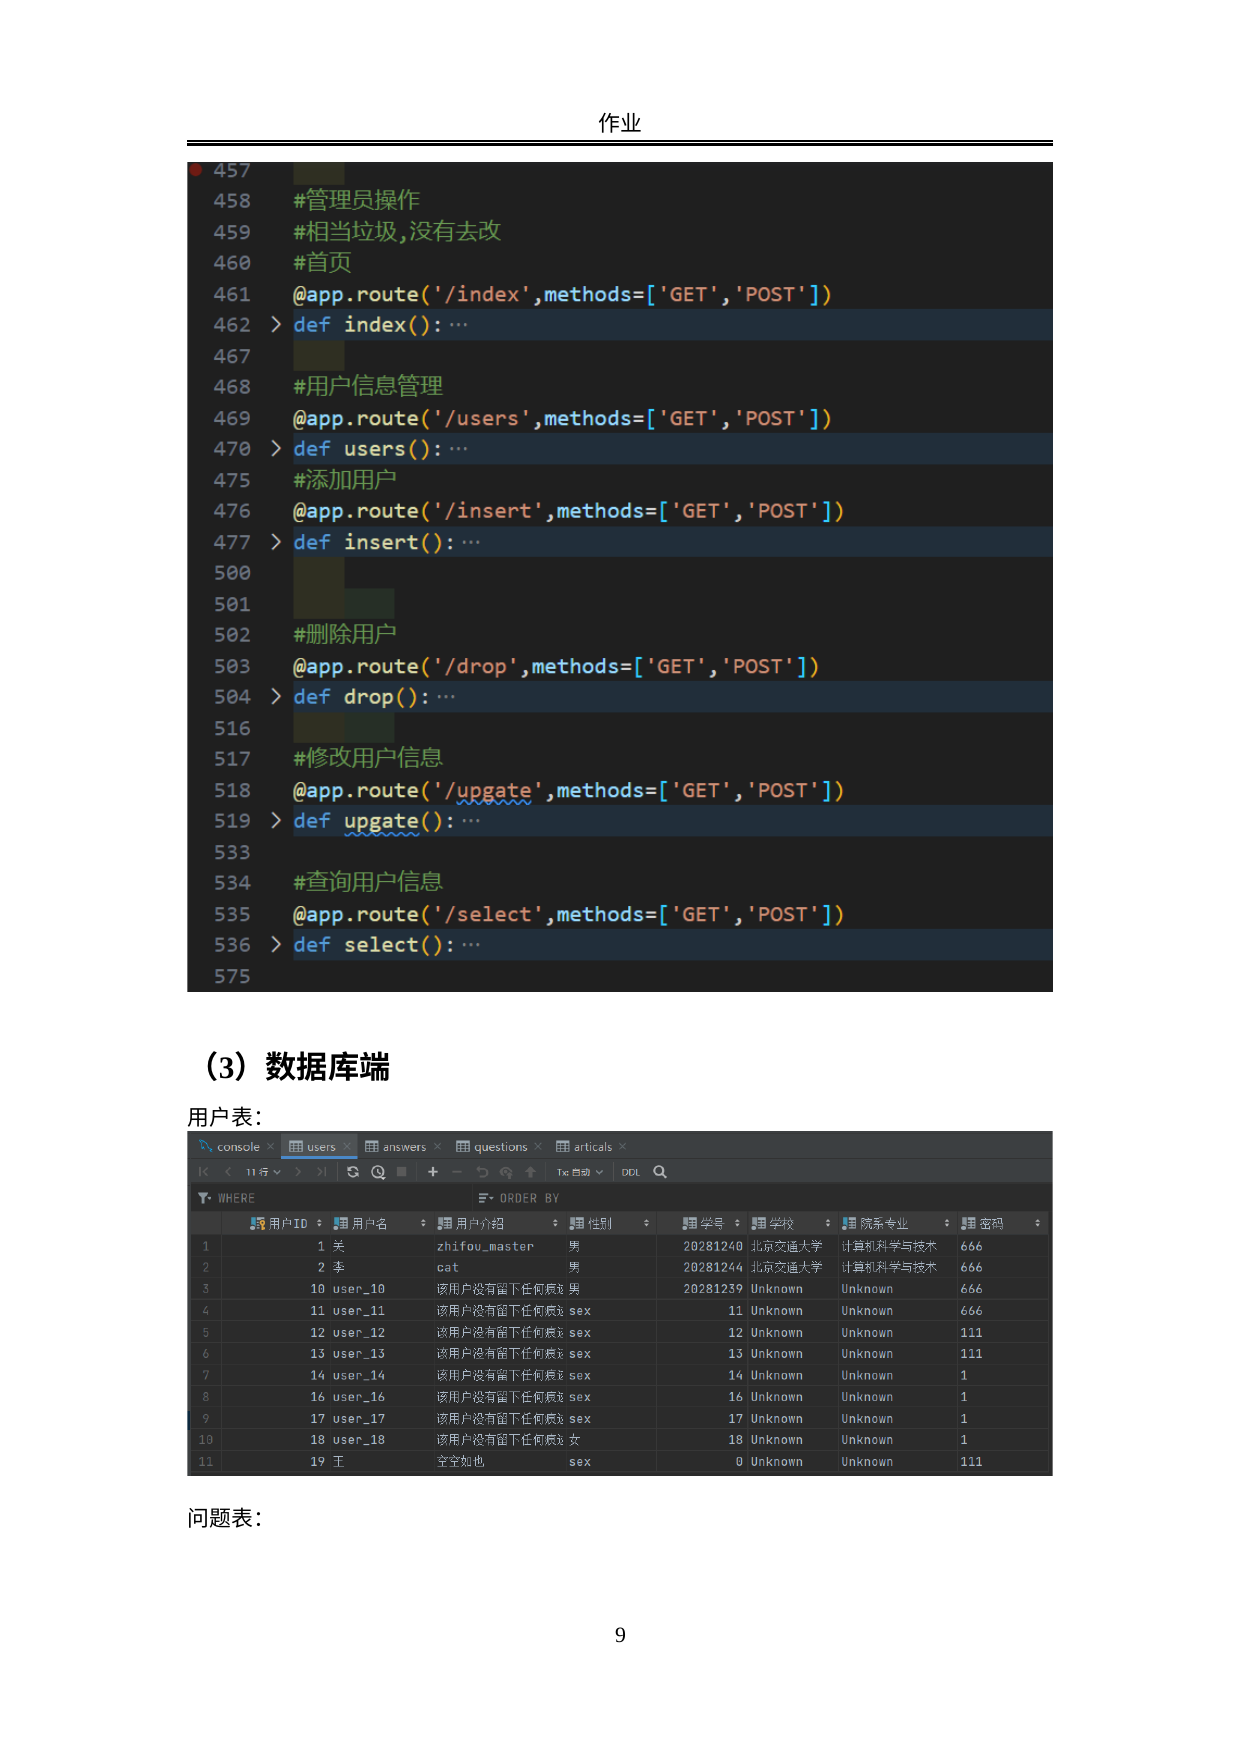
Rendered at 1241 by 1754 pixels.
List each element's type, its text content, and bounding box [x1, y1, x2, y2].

list 用户表： [187, 1099, 1053, 1131]
list 问题表： [187, 1501, 1053, 1532]
picture [187, 162, 1053, 992]
subtitle 数据库端 [187, 1042, 1053, 1087]
picture [187, 1131, 1053, 1476]
